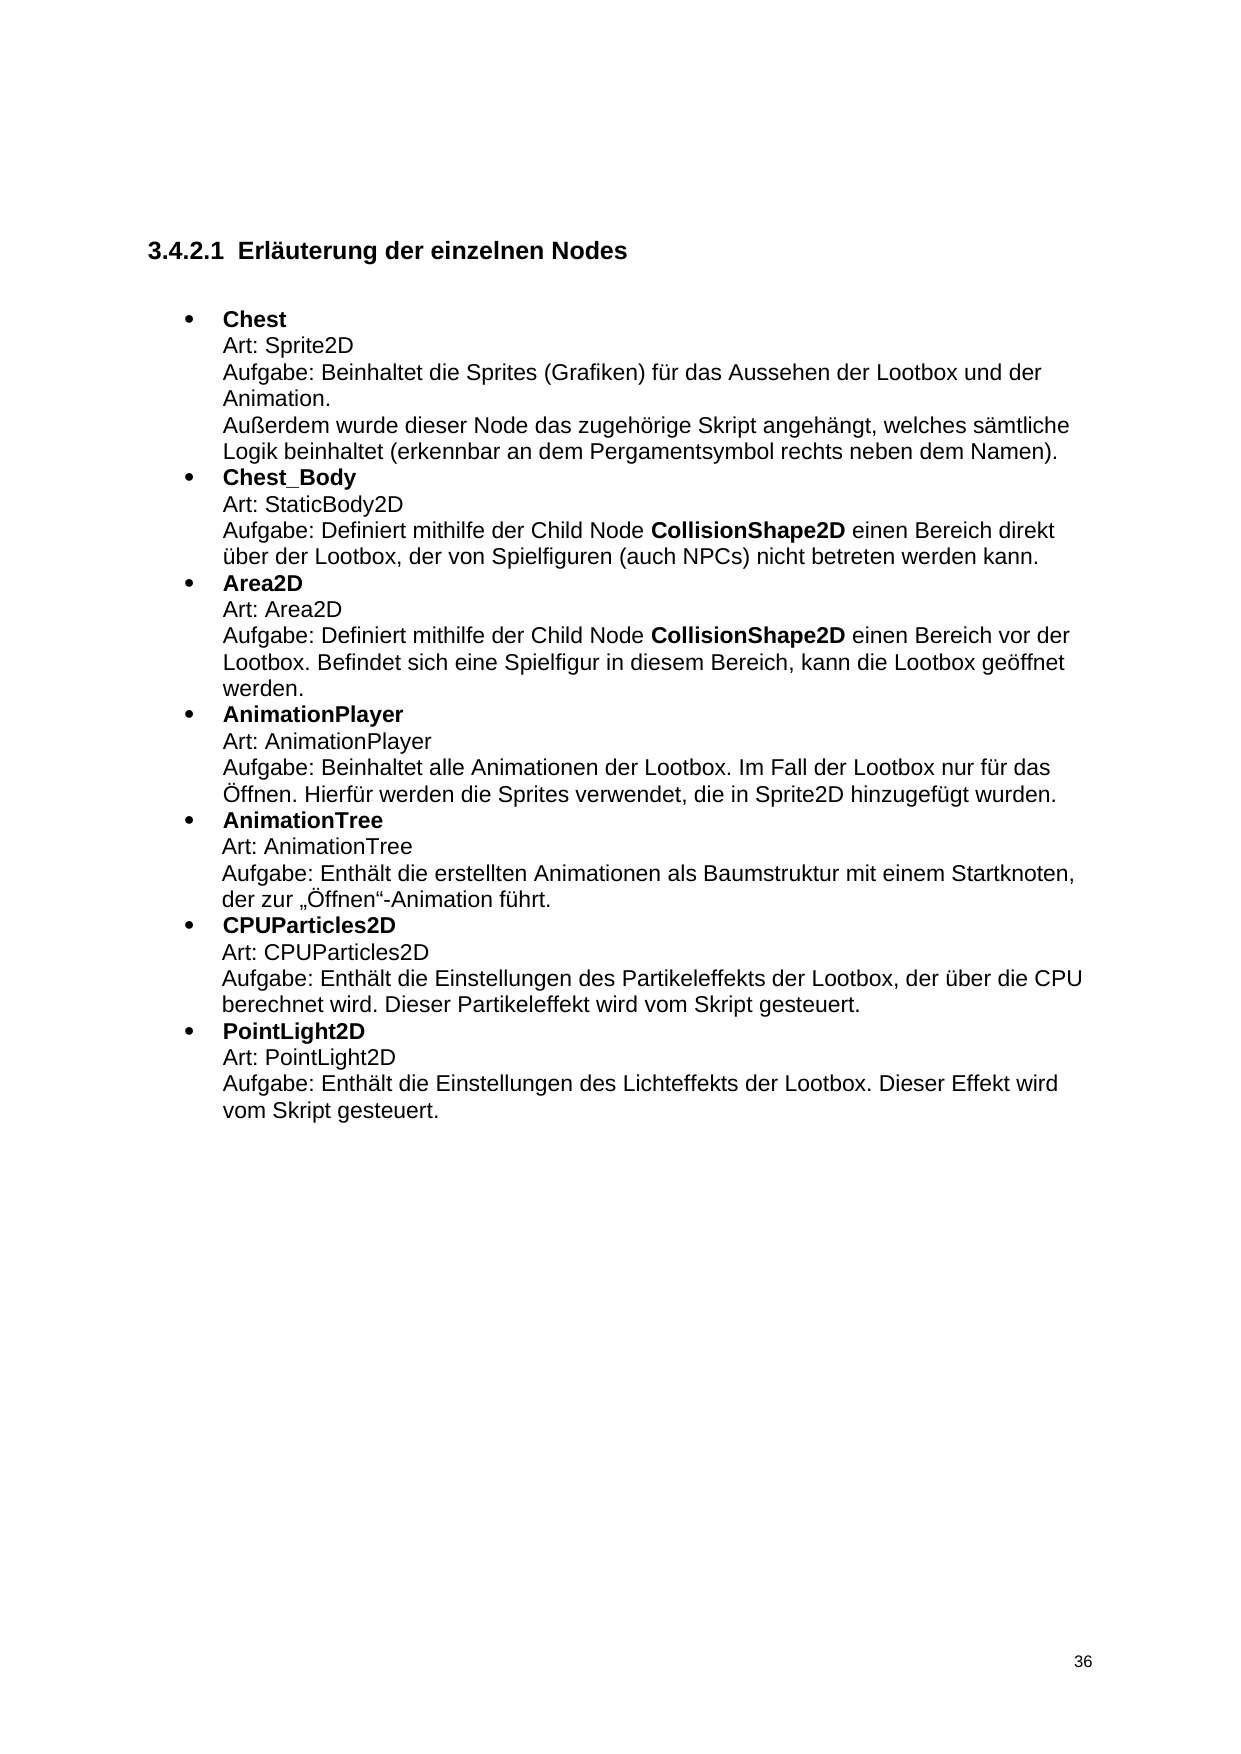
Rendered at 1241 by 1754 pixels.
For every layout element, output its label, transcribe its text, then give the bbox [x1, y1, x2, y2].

list AnimationTree [185, 807, 1092, 833]
list Chest_Body [185, 464, 1092, 491]
list Aufgabe: Definiert mithilfe der Child Node CollisionShape2D einen Bereich direkt über der Lootbox, der von Spielfiguren (auch NPCs) nicht betreten werden kann. [223, 517, 1092, 570]
list PointLight2D [185, 1018, 1092, 1044]
list Aufgabe: Beinhaltet die Sprites (Grafiken) für das Aussehen der Lootbox und der Animation. [223, 359, 1092, 412]
text Art: CPUParticles2D [222, 939, 1092, 965]
list Art: AnimationPlayer [223, 728, 1092, 754]
text Aufgabe: Enthält die erstellten Animationen als Baumstruktur mit einem Startknoten, der zur „Öffnen“-Animation führt. [222, 859, 1092, 912]
list Art: Area2D [223, 596, 1092, 622]
text Art: AnimationTree [222, 833, 1092, 859]
list Aufgabe: Definiert mithilfe der Child Node CollisionShape2D einen Bereich vor der Lootbox. Befindet sich eine Spielfigur in diesem Bereich, kann die Lootbox geöffnet werden. [223, 622, 1092, 701]
list Art: Sprite2D [223, 332, 1092, 359]
list Aufgabe: Beinhaltet alle Animationen der Lootbox. Im Fall der Lootbox nur für das Öffnen. Hierfür werden die Sprites verwendet, die in Sprite2D hinzugefügt wurden. [223, 754, 1092, 807]
list Art: PointLight2D [223, 1044, 1092, 1070]
list Art: StaticBody2D [223, 491, 1092, 517]
text Aufgabe: Enthält die Einstellungen des Partikeleffekts der Lootbox, der über die CPU berechnet wird. Dieser Partikeleffekt wird vom Skript gesteuert. [222, 965, 1092, 1018]
subtitle Erläuterung der einzelnen Nodes [148, 236, 1092, 265]
list Chest [185, 306, 1092, 332]
list Area2D [185, 570, 1092, 596]
list Außerdem wurde dieser Node das zugehörige Skript angehängt, welches sämtliche Logik beinhaltet (erkennbar an dem Pergamentsymbol rechts neben dem Namen). [223, 412, 1092, 464]
list Aufgabe: Enthält die Einstellungen des Lichteffekts der Lootbox. Dieser Effekt wird vom Skript gesteuert. [223, 1070, 1092, 1123]
list AnimationPlayer [185, 701, 1092, 728]
list CPUParticles2D [185, 912, 1092, 939]
